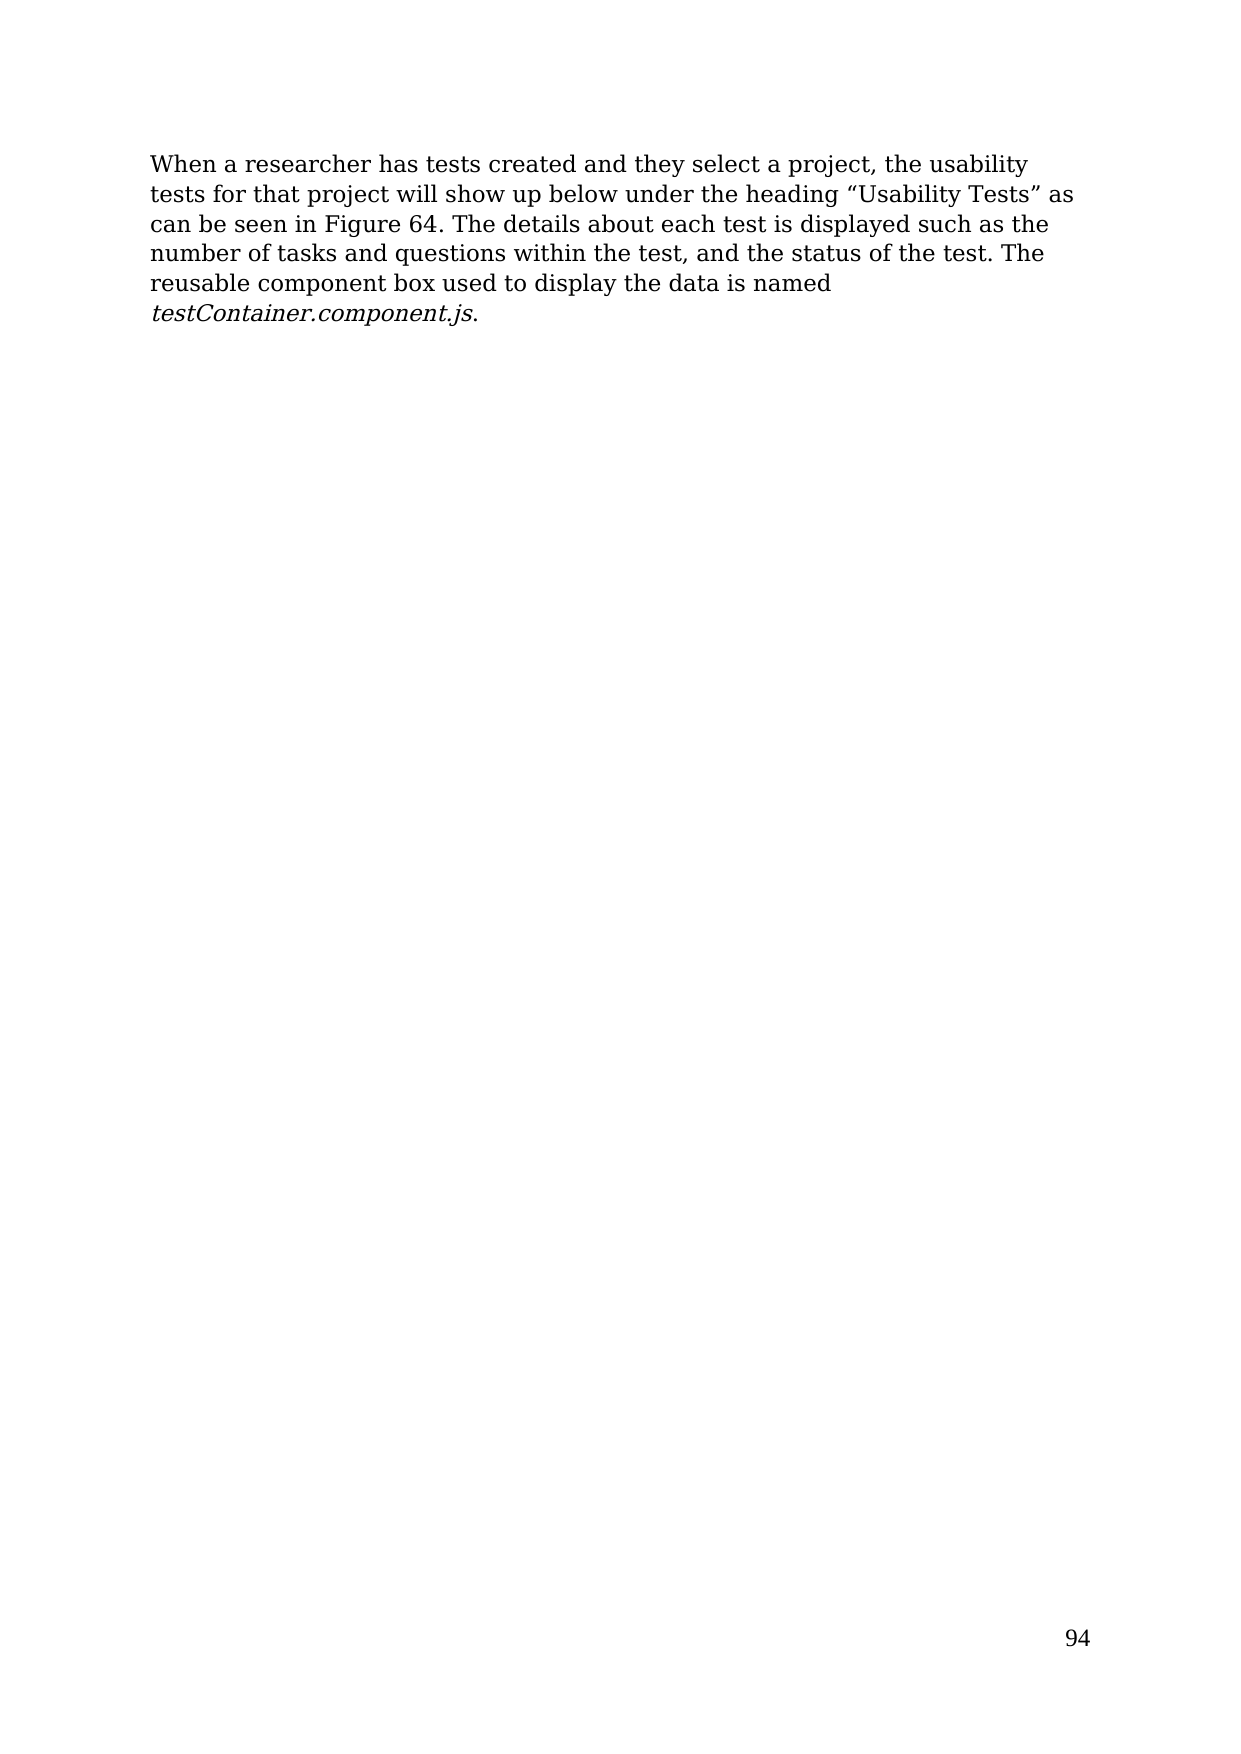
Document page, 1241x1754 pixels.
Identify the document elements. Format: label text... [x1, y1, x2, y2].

text When a researcher has tests created and they select a project, the usability tests for that project will show up below under the heading “Usability Tests” as can be seen in Figure 64. The details about each test is displayed such as the number of tasks and questions within the test, and the status of the test. The reusable component box used to display the data is named testContainer.component.js. [150, 150, 1090, 326]
